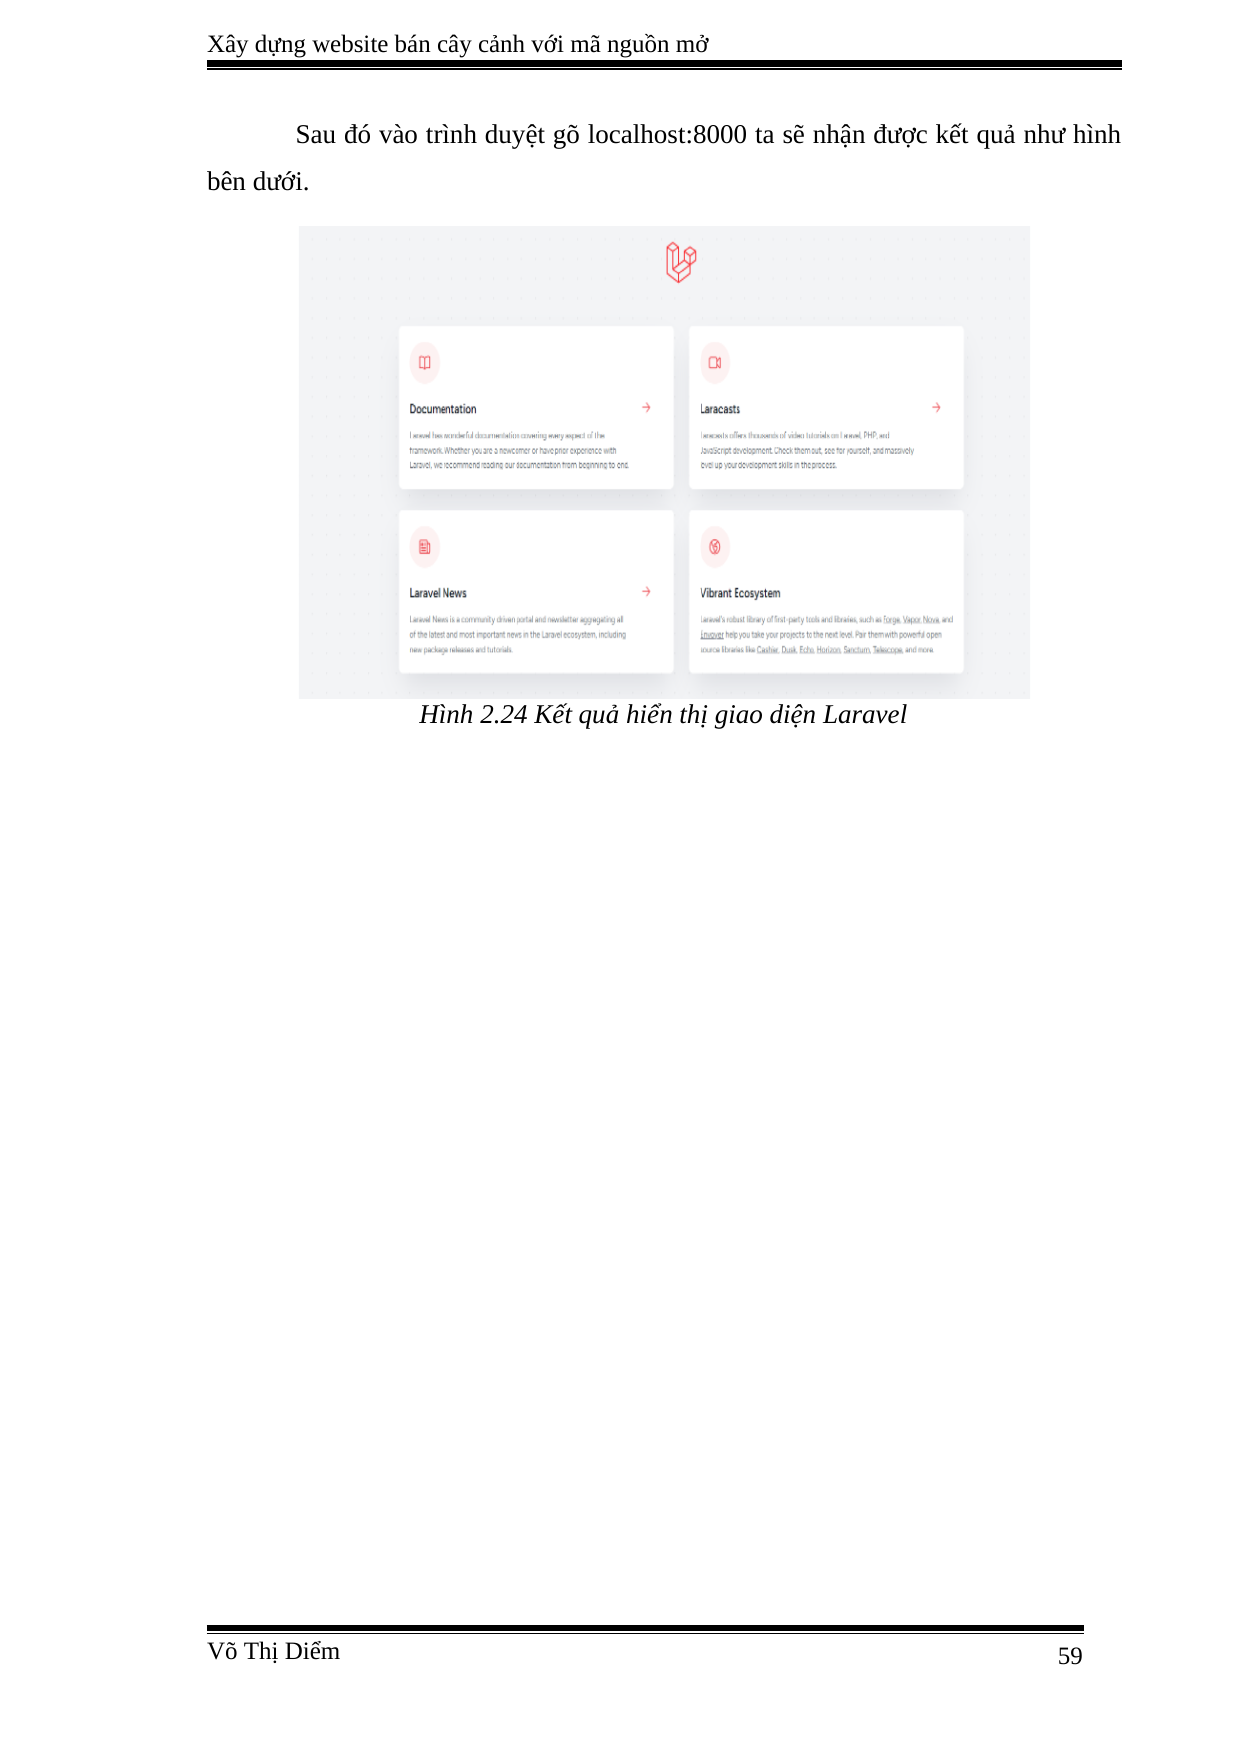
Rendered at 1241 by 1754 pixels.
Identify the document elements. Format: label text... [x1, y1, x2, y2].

text Sau đó vào trình duyệt gõ localhost:8000 ta sẽ nhận được kết quả như hình bên dưới. [207, 118, 1122, 196]
picture [298, 226, 1031, 699]
